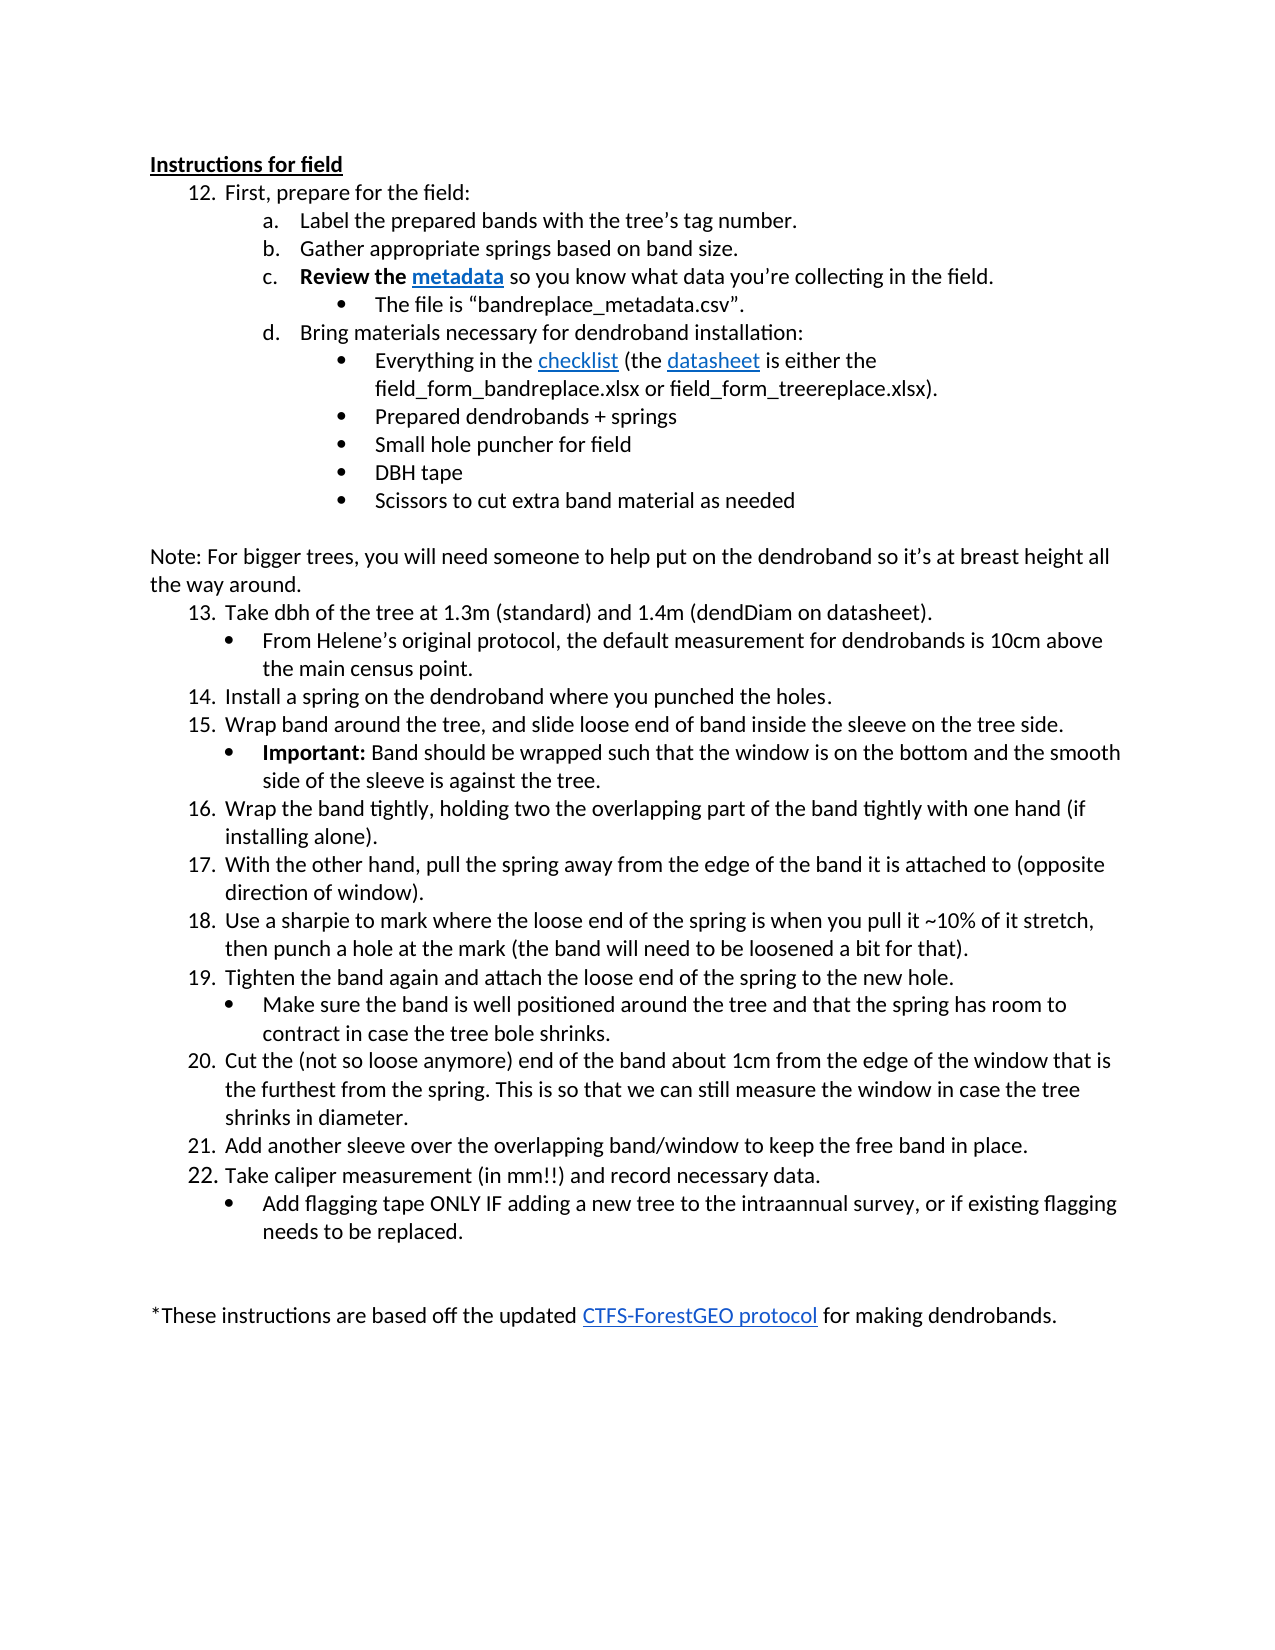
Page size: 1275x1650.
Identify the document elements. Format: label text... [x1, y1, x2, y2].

list Scissors to cut extra band material as needed [337, 486, 1125, 514]
list Important: Band should be wrapped such that the window is on the bottom and the smooth side of the sleeve is against the tree. [225, 738, 1125, 794]
list Cut the (not so loose anymore) end of the band about 1cm from the edge of the window that is the furthest from the spring. This is so that we can still measure the window in case the tree shrinks in diameter. [187, 1047, 1125, 1131]
list DBH tape [337, 458, 1125, 486]
list Add another sleeve over the overlapping band/window to keep the free band in place. [187, 1131, 1125, 1159]
list Bring materials necessary for dendroband installation: [262, 318, 1125, 346]
list Small hole puncher for field [337, 430, 1125, 458]
list The file is “bandreplace_metadata.csv”. [337, 290, 1125, 318]
text *These instructions are based off the updated CTFS-ForestGEO protocol for making dendrobands. [150, 1245, 1125, 1329]
text Instructions for field [150, 150, 1125, 178]
list Take dbh of the tree at 1.3m (standard) and 1.4m (dendDiam on datasheet). [187, 598, 1125, 626]
list Prepared dendrobands + springs [337, 402, 1125, 430]
list Review the metadata so you know what data you’re collecting in the field. [262, 262, 1125, 290]
list Gather appropriate springs based on band size. [262, 234, 1125, 262]
list Tighten the band again and attach the loose end of the spring to the new hole. [187, 963, 1125, 991]
text Note: For bigger trees, you will need someone to help put on the dendroband so it’s at breast height all the way around. [150, 542, 1125, 598]
list Wrap band around the tree, and slide loose end of band inside the sleeve on the tree side. [187, 710, 1125, 738]
list From Helene’s original protocol, the default measurement for dendrobands is 10cm above the main census point. [225, 626, 1125, 682]
list With the other hand, pull the spring away from the edge of the band it is attached to (opposite direction of window). [187, 851, 1125, 907]
list Label the prepared bands with the tree’s tag number. [262, 206, 1125, 234]
list Everything in the checklist (the datasheet is either the field_form_bandreplace.xlsx or field_form_treereplace.xlsx). [337, 346, 1125, 402]
list Take caliper measurement (in mm!!) and record necessary data. [187, 1159, 1125, 1189]
list Wrap the band tightly, holding two the overlapping part of the band tightly with one hand (if installing alone). [187, 794, 1125, 851]
list Install a spring on the dendroband where you punched the holes. [187, 682, 1125, 710]
list Add flagging tape ONLY IF adding a new tree to the intraannual survey, or if existing flagging needs to be replaced. [225, 1189, 1125, 1245]
list Use a sharpie to mark where the loose end of the spring is when you pull it ~10% of it stretch, then punch a hole at the mark (the band will need to be loosened a bit for that). [187, 907, 1125, 963]
list First, prepare for the field: [187, 178, 1125, 206]
list Make sure the band is well positioned around the tree and that the spring has room to contract in case the tree bole shrinks. [225, 991, 1125, 1047]
